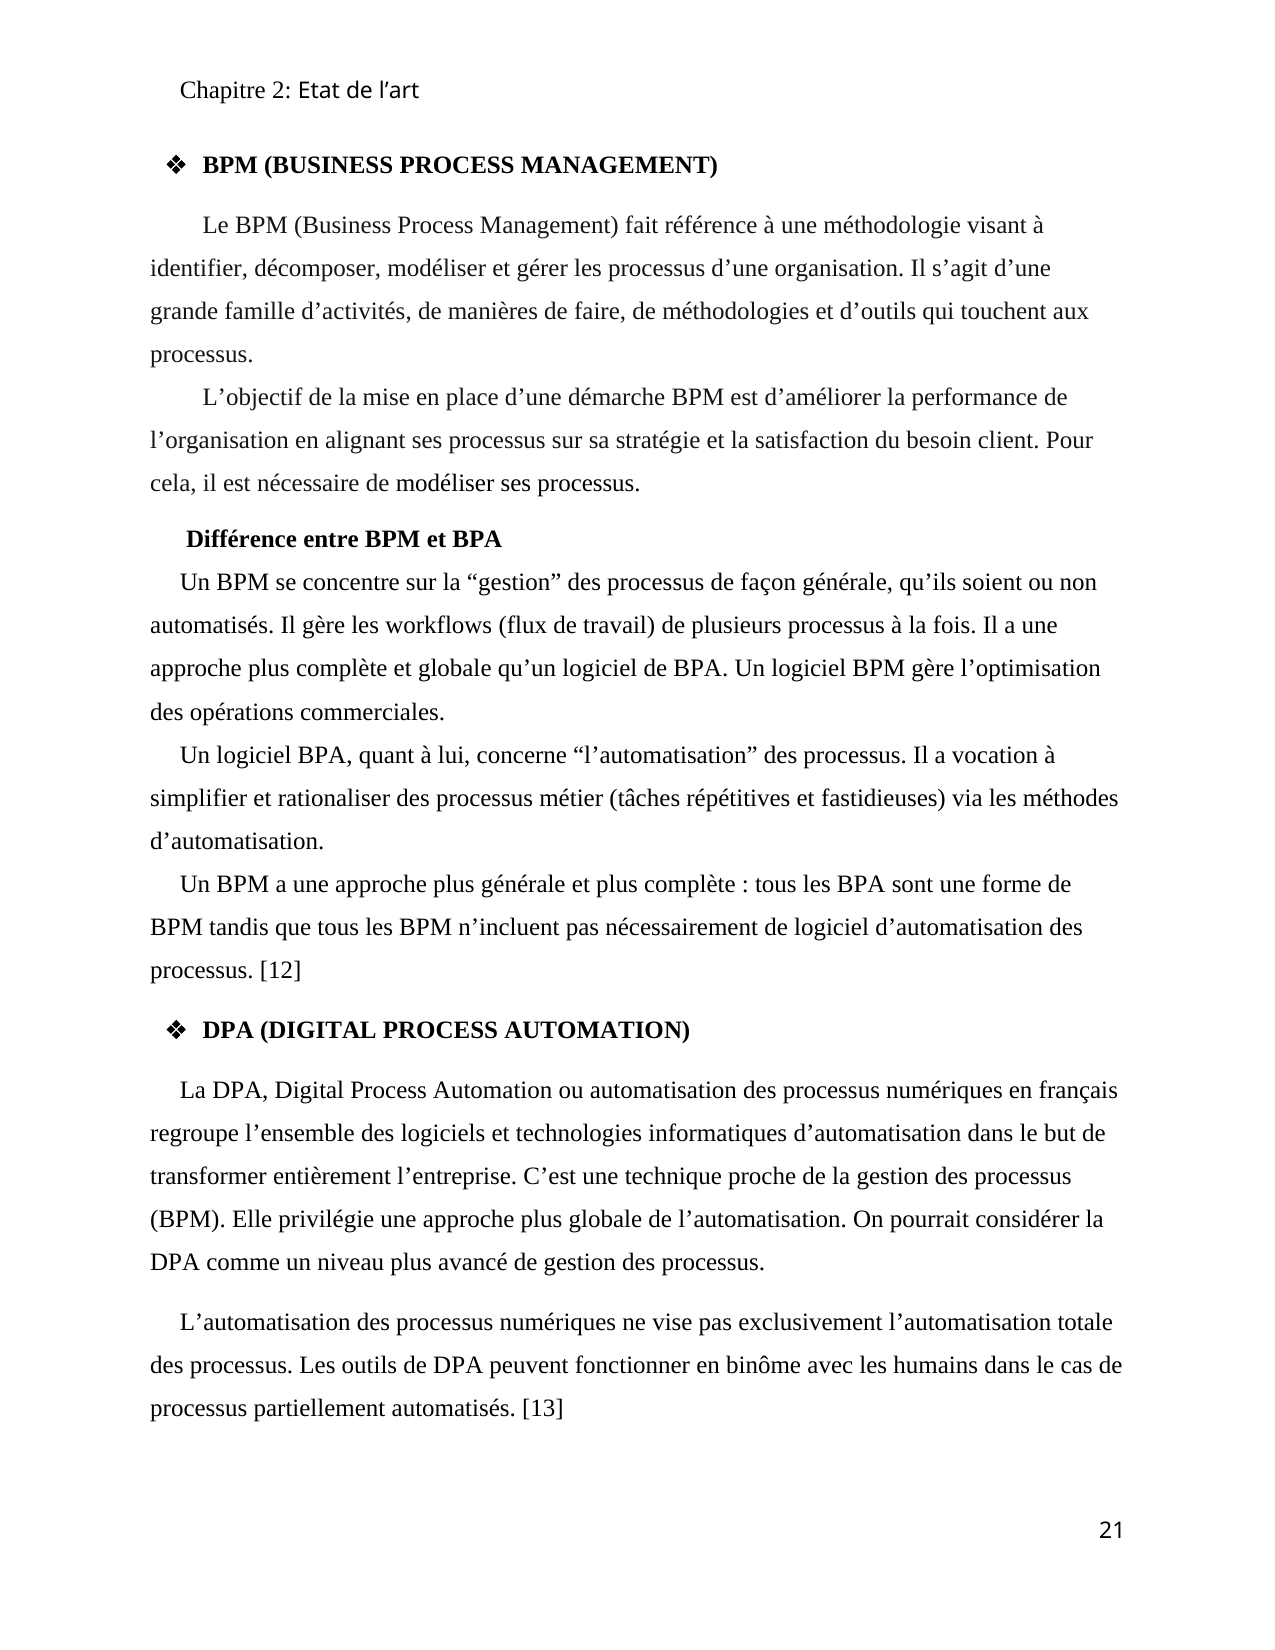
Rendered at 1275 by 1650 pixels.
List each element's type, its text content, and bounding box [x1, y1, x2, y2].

text identifier, décomposer, modéliser et gérer les processus d’une organisation. Il s’agit d’une grande famille d’activités, de manières de faire, de méthodologies et d’outils qui touchent aux processus. [150, 253, 1125, 368]
text Un BPM a une approche plus générale et plus complète : tous les BPA sont une forme de BPM tandis que tous les BPM n’incluent pas nécessairement de logiciel d’automatisation des processus. [12] [150, 869, 1125, 984]
text Un logiciel BPA, quant à lui, concerne “l’automatisation” des processus. Il a vocation à simplifier et rationaliser des processus métier (tâches répétitives et fastidieuses) via les méthodes d’automatisation. [150, 740, 1125, 855]
text L’objectif de la mise en place d’une démarche BPM est d’améliorer la performance de [202, 382, 1125, 411]
text Un BPM se concentre sur la “gestion” des processus de façon générale, qu’ils soient ou non automatisés. Il gère les workflows (flux de travail) de plusieurs processus à la fois. Il a une approche plus complète et globale qu’un logiciel de BPA. Un logiciel BPM gère l’optimisation des opérations commerciales. [150, 567, 1125, 725]
text Différence entre BPM et BPA [150, 524, 1125, 553]
list DPA (DIGITAL PROCESS AUTOMATION) [165, 1015, 1125, 1044]
list BPM (BUSINESS PROCESS MANAGEMENT) [165, 150, 1125, 179]
text L’automatisation des processus numériques ne vise pas exclusivement l’automatisation totale des processus. Les outils de DPA peuvent fonctionner en binôme avec les humains dans le cas de processus partiellement automatisés. [13] [150, 1307, 1125, 1422]
text l’organisation en alignant ses processus sur sa stratégie et la satisfaction du besoin client. Pour cela, il est nécessaire de modéliser ses processus. [150, 425, 1125, 497]
text La DPA, Digital Process Automation ou automatisation des processus numériques en français regroupe l’ensemble des logiciels et technologies informatiques d’automatisation dans le but de transformer entièrement l’entreprise. C’est une technique proche de la gestion des processus (BPM). Elle privilégie une approche plus globale de l’automatisation. On pourrait considérer la DPA comme un niveau plus avancé de gestion des processus. [150, 1075, 1125, 1276]
text Le BPM (Business Process Management) fait référence à une méthodologie visant à [202, 210, 1125, 238]
